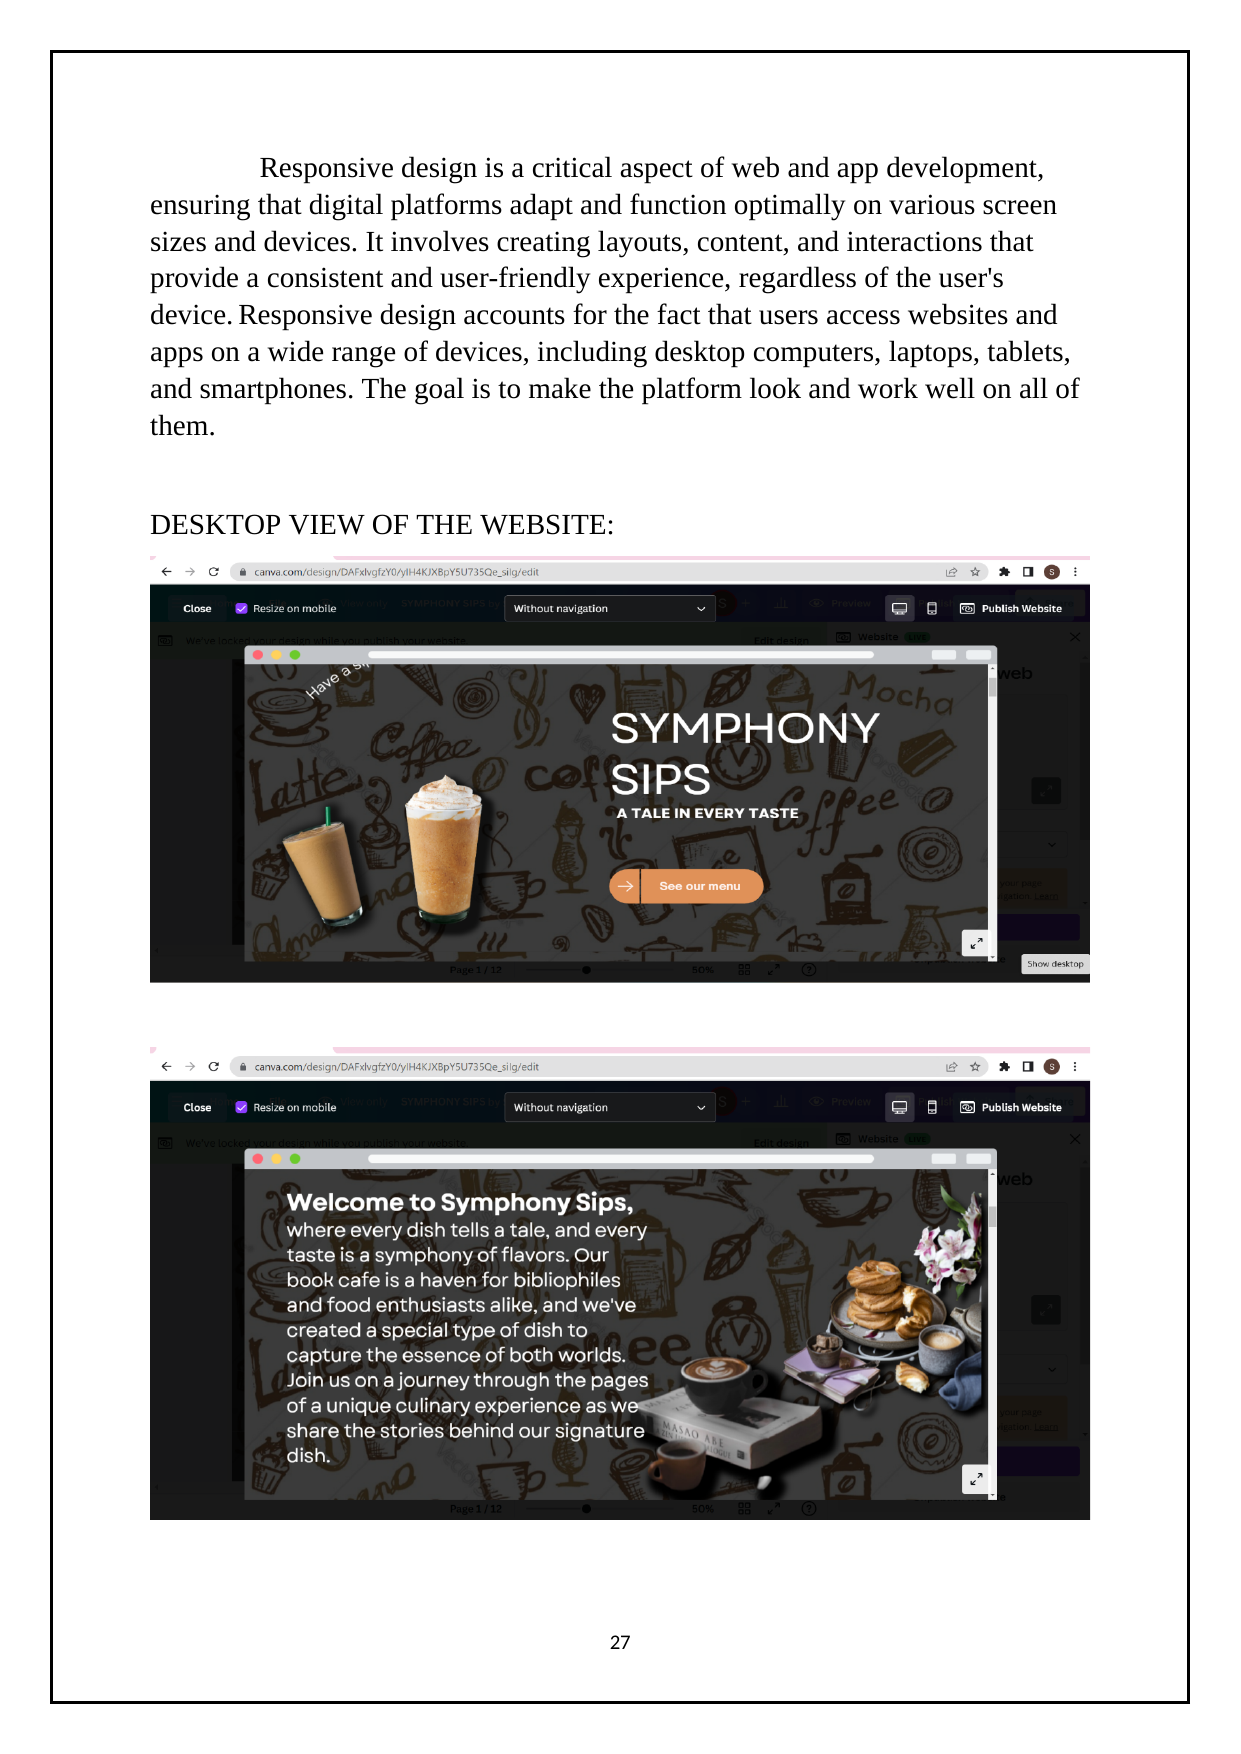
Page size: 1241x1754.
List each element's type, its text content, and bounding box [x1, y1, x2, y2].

text Responsive design is a critical aspect of web and app development, ensuring that digital platforms adapt and function optimally on various screen sizes and devices. It involves creating layouts, content, and interactions that provide a consistent and user-friendly experience, regardless of the user's device. Responsive design accounts for the fact that users access websites and apps on a wide range of devices, including desktop computers, laptops, tablets, and smartphones. The goal is to make the platform look and work well on all of them. [150, 150, 1090, 442]
picture [150, 1047, 1091, 1520]
picture [150, 556, 1090, 983]
text DESKTOP VIEW OF THE WEBSITE: [150, 507, 1090, 540]
